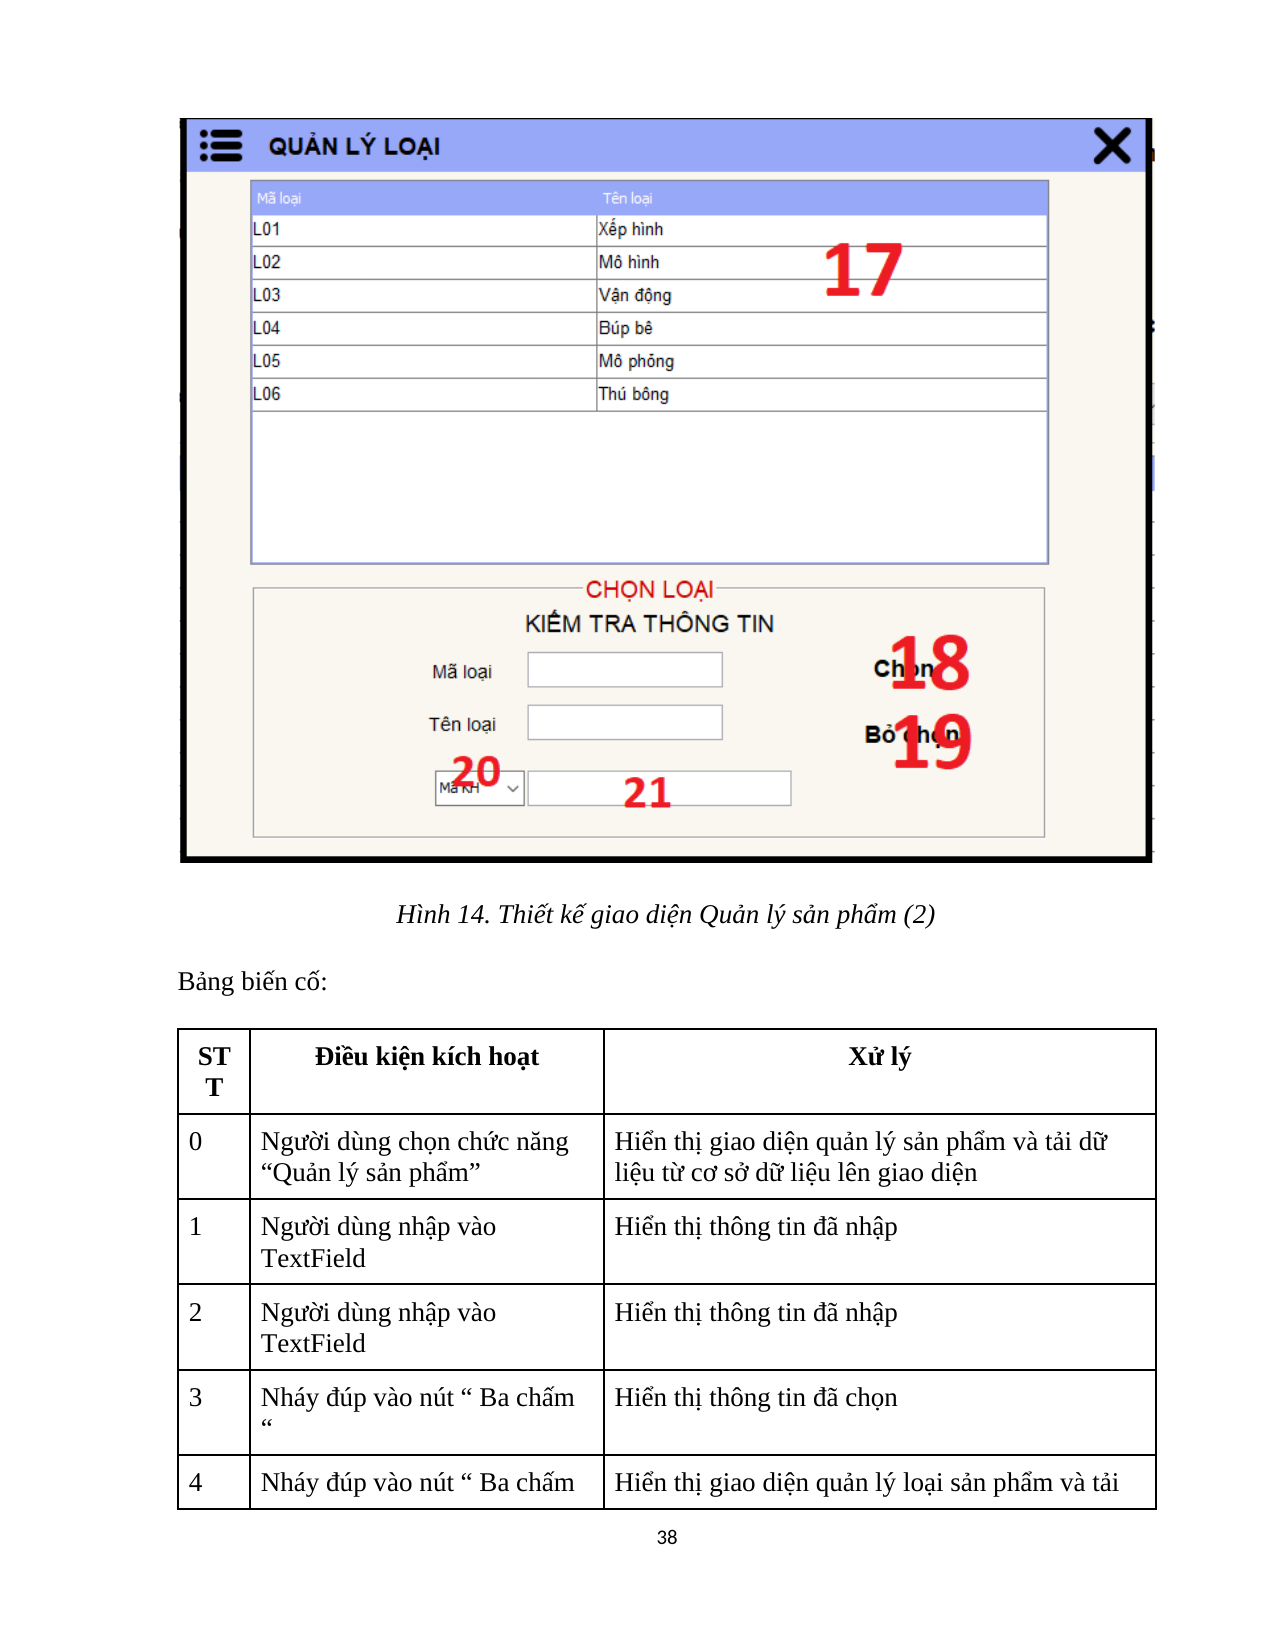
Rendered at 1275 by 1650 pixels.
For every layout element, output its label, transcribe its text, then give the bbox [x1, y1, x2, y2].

table_cell 2 [179, 1285, 249, 1368]
table_cell Hiển thị thông tin đã nhập [605, 1200, 1155, 1283]
table_cell 1 [179, 1200, 249, 1283]
table_cell 4 [179, 1456, 249, 1508]
table_cell 0 [179, 1115, 249, 1198]
table_cell 3 [179, 1371, 249, 1454]
table_header Xử lý [605, 1030, 1155, 1113]
table_cell Hiển thị giao diện quản lý sản phẩm và tải dữ liệu từ cơ sở dữ liệu lên giao diện [605, 1115, 1155, 1198]
table_header STT [179, 1030, 249, 1113]
picture [179, 118, 1155, 863]
table_cell Hiển thị thông tin đã nhập [605, 1285, 1155, 1368]
table_header Điều kiện kích hoạt [251, 1030, 603, 1113]
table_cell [251, 1456, 603, 1508]
table_cell Người dùng chọn chức năng “Quản lý sản phẩm” [251, 1115, 603, 1198]
table_cell Người dùng nhập vào TextField [251, 1200, 603, 1283]
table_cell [605, 1456, 1155, 1508]
table_cell Nháy đúp vào nút “ Ba chấm “ [251, 1371, 603, 1454]
text Bảng biến cố: [177, 965, 1157, 996]
text Hình 14. Thiết kế giao diện Quản lý sản phẩm (2) [177, 898, 1157, 929]
table_cell Hiển thị thông tin đã chọn [605, 1371, 1155, 1454]
table_cell Người dùng nhập vào TextField [251, 1285, 603, 1368]
